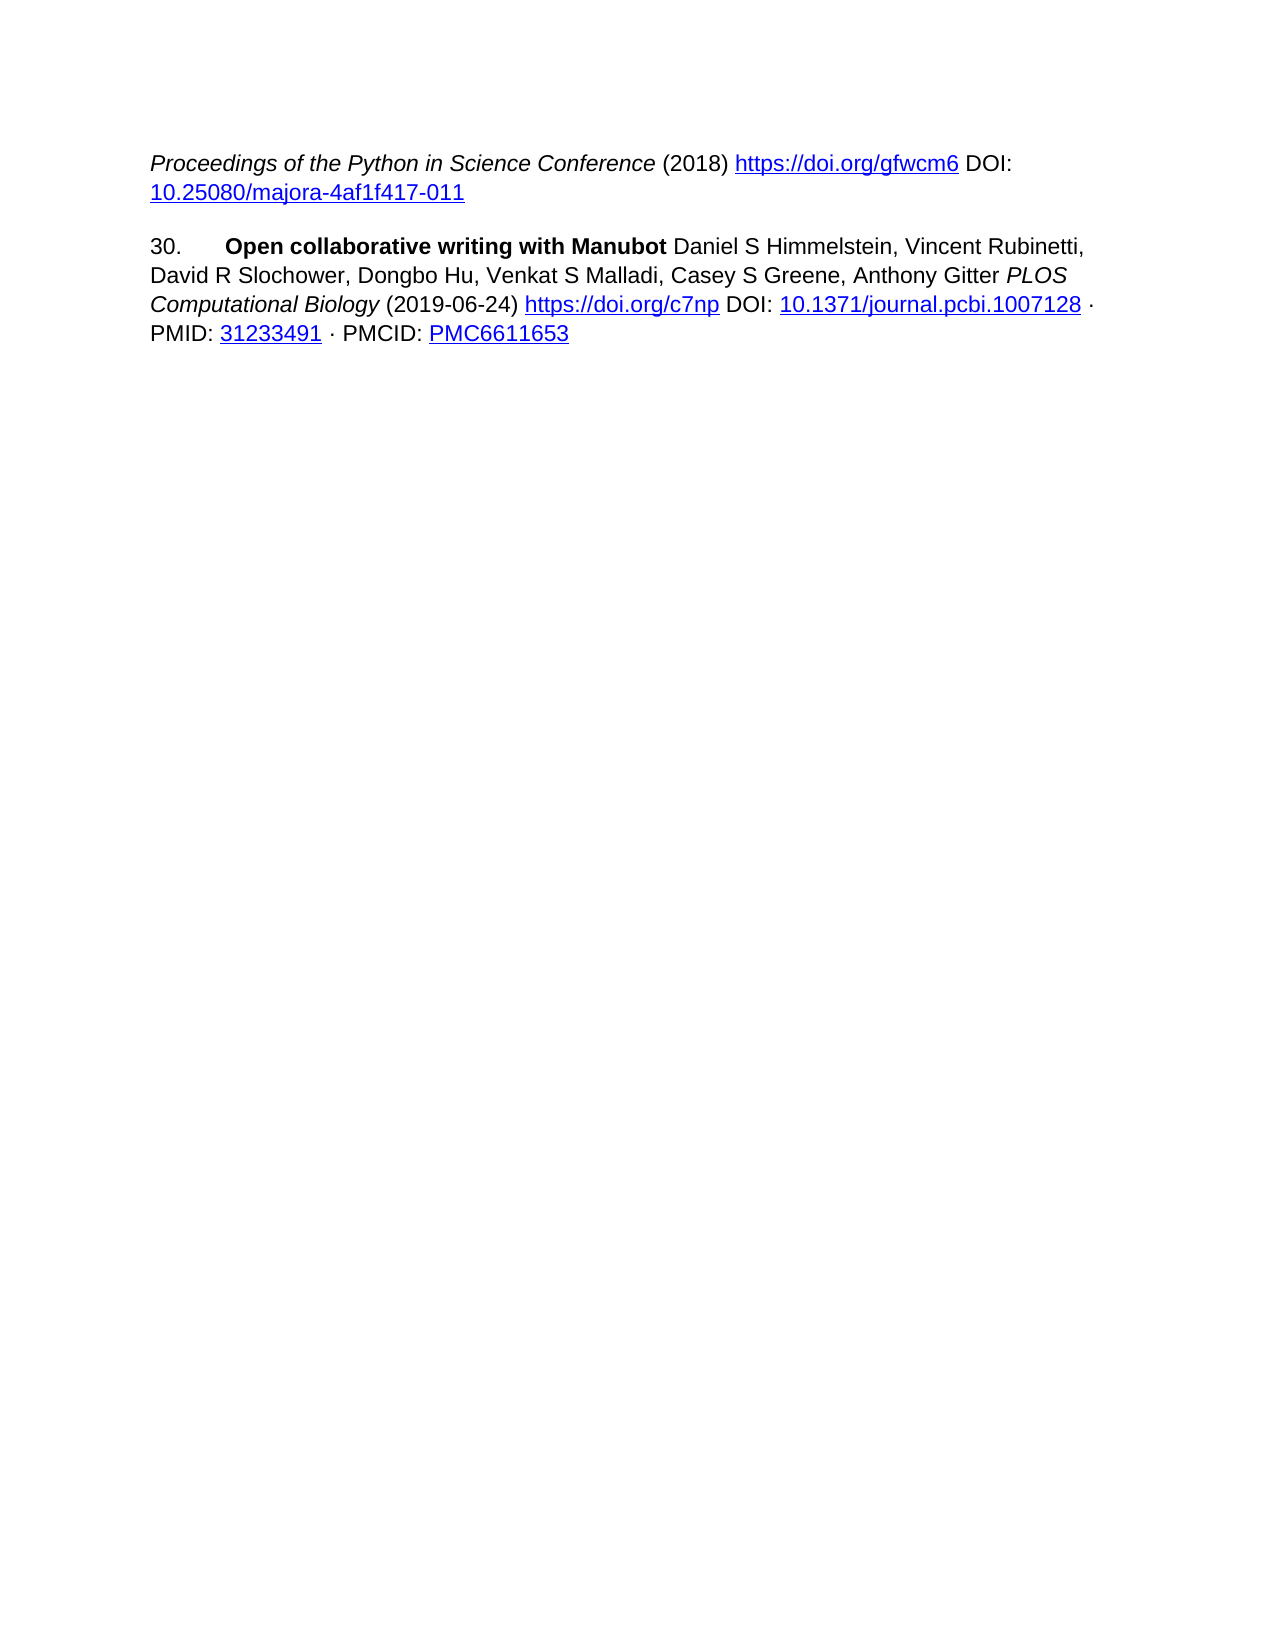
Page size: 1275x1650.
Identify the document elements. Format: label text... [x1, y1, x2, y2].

text 30. Open collaborative writing with Manubot Daniel S Himmelstein, Vincent Rubinetti, David R Slochower, Dongbo Hu, Venkat S Malladi, Casey S Greene, Anthony Gitter PLOS Computational Biology (2019-06-24) https://doi.org/c7np DOI: 10.1371/journal.pcbi.1007128 · PMID: 31233491 · PMCID: PMC6611653 [150, 233, 1125, 346]
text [150, 150, 1125, 205]
